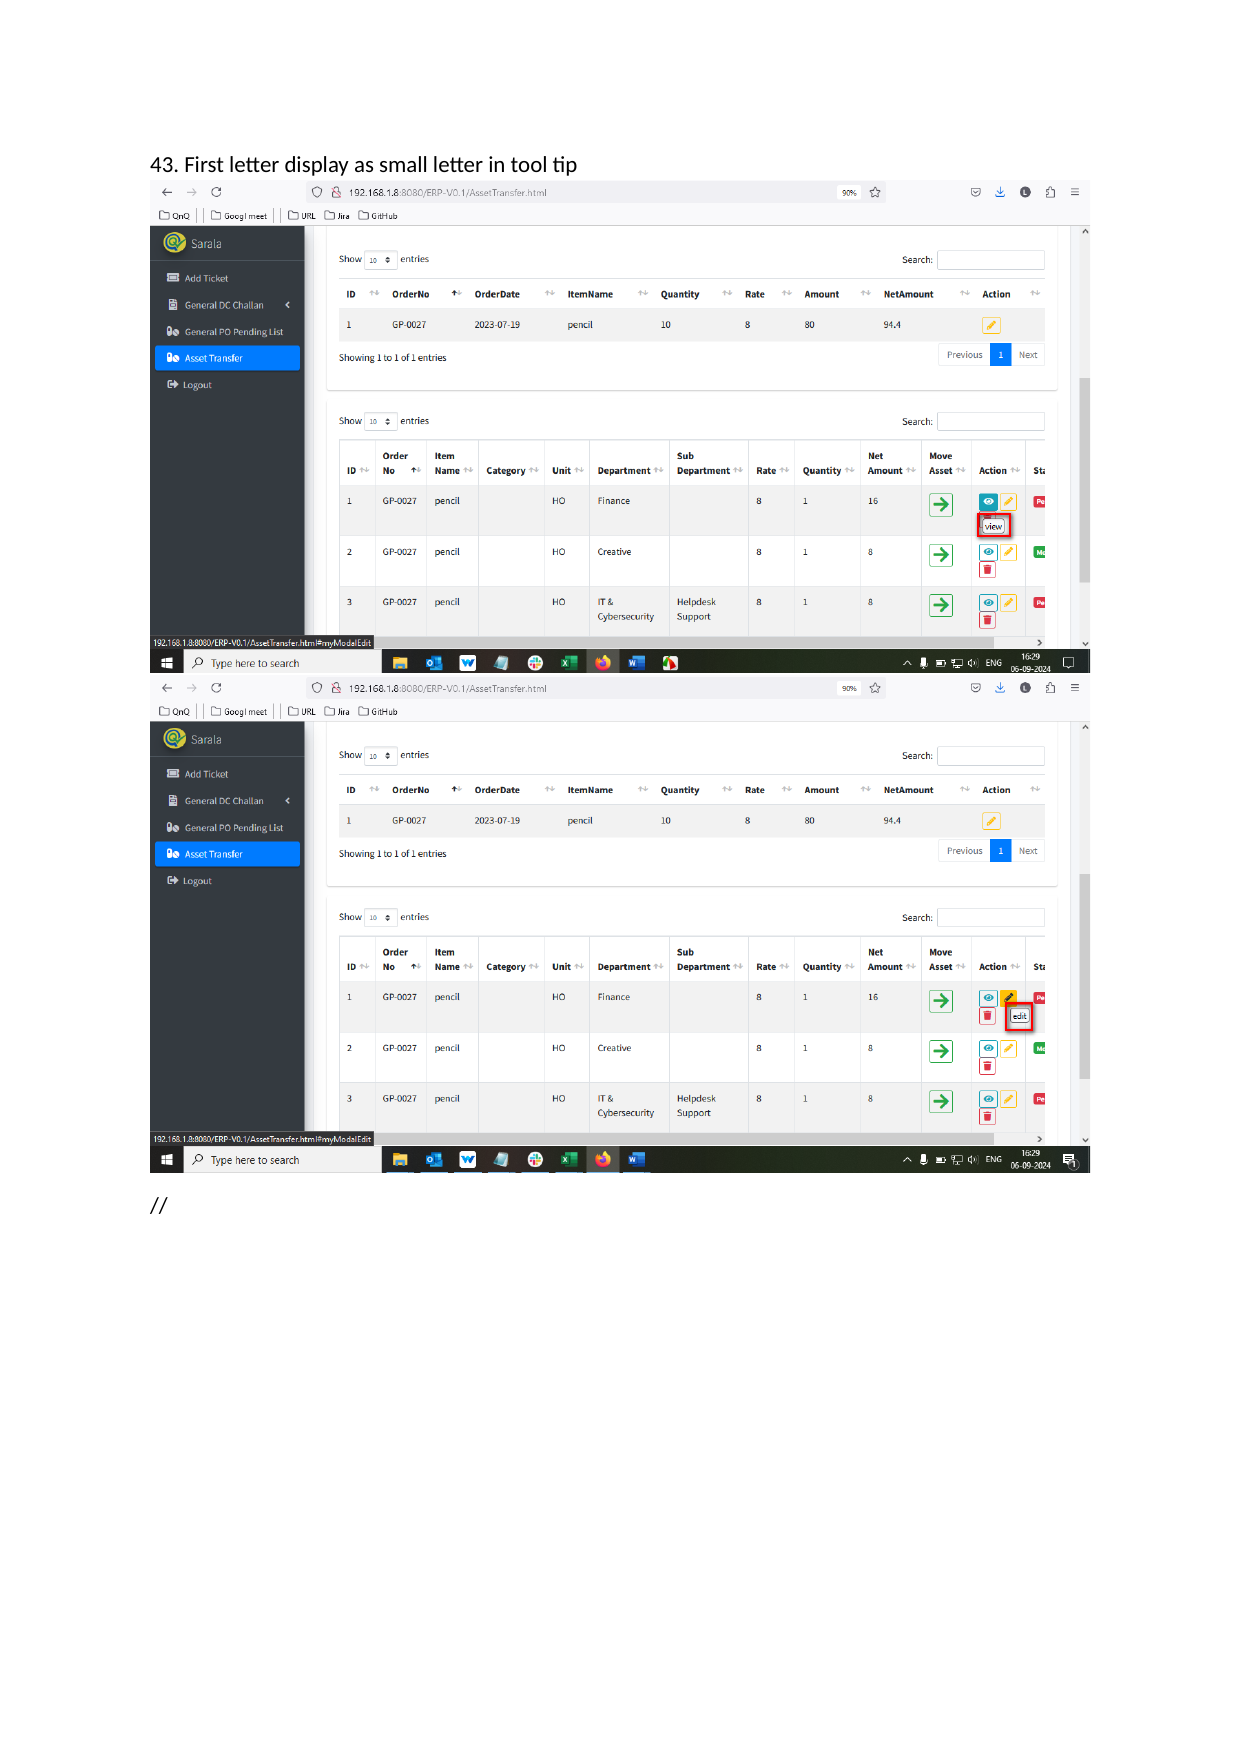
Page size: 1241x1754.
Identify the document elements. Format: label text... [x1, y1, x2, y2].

picture [150, 675, 1091, 1173]
text // [150, 1191, 1090, 1219]
picture [150, 180, 1091, 673]
text 43. First letter display as small letter in tool tip [150, 150, 1090, 180]
